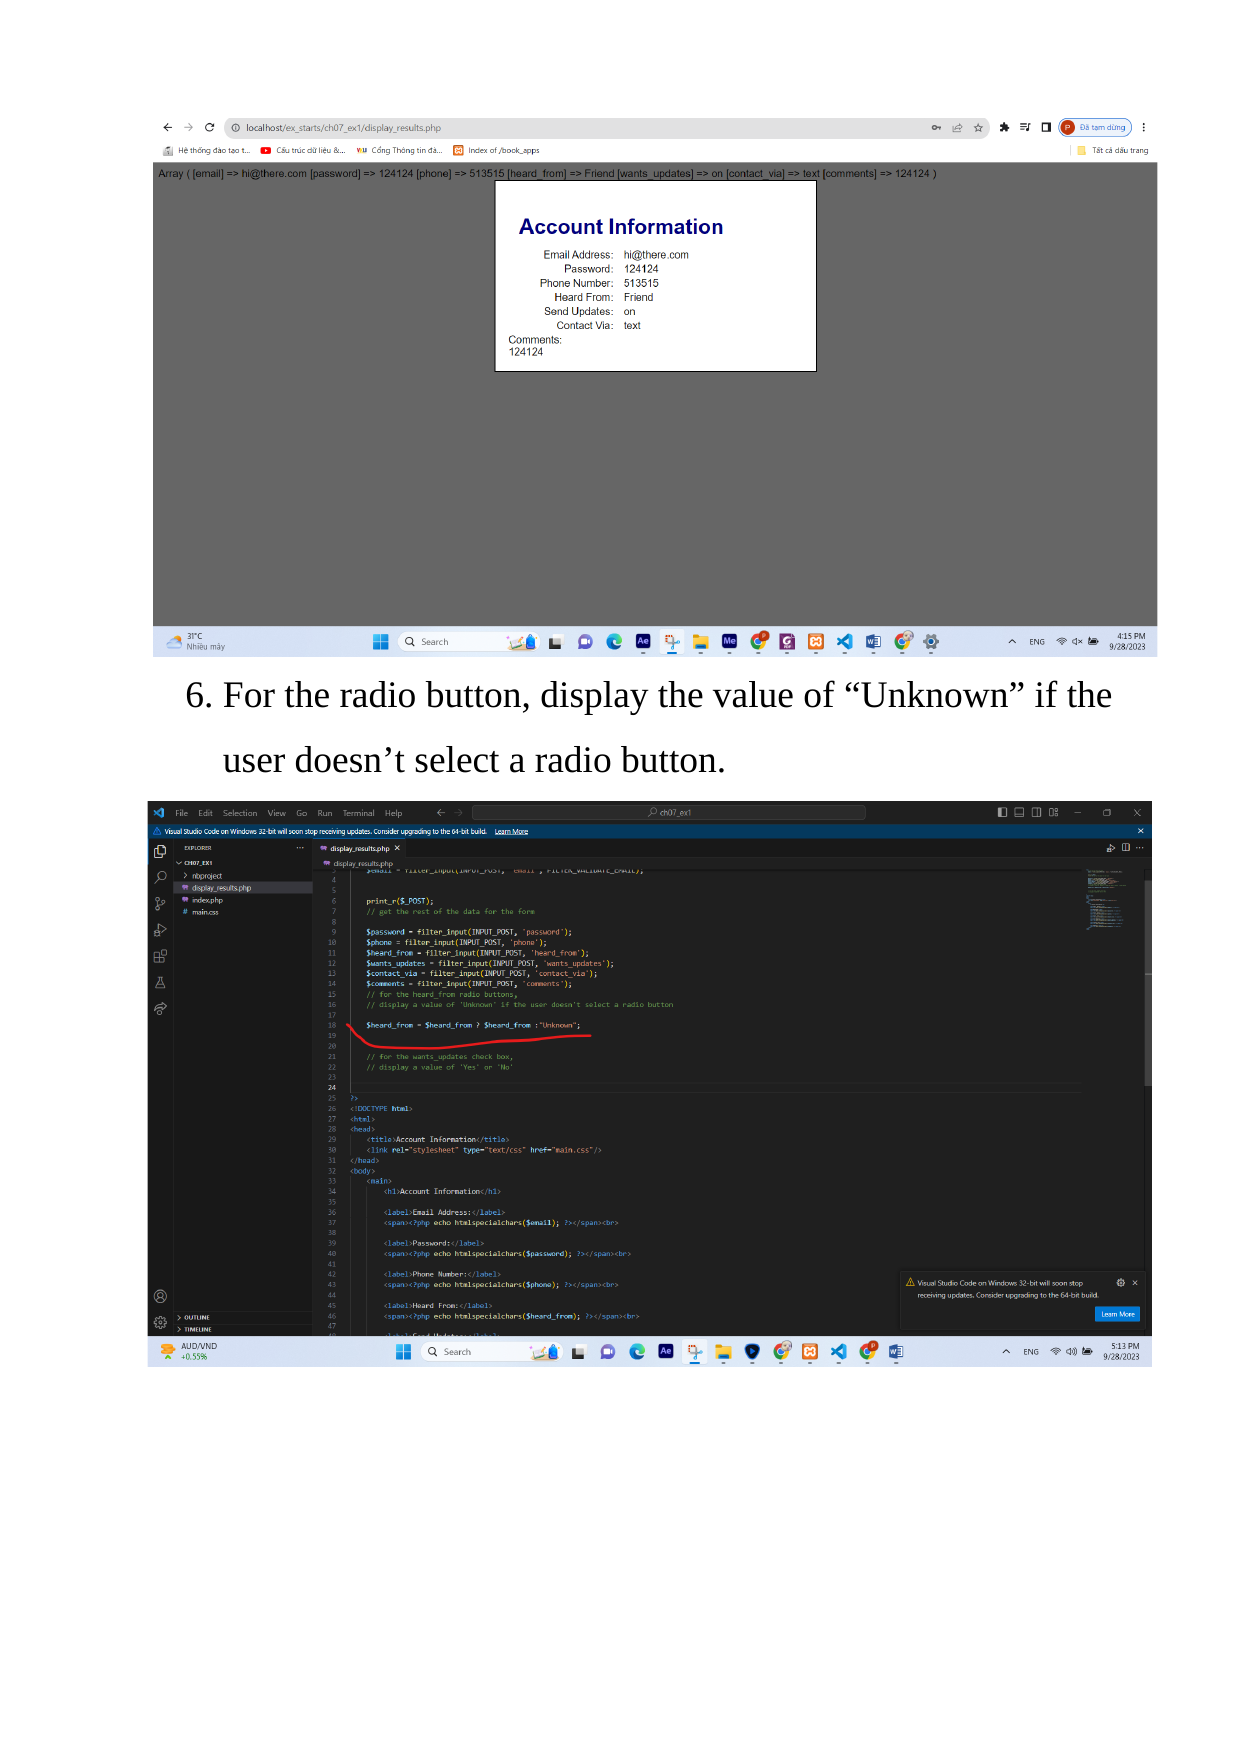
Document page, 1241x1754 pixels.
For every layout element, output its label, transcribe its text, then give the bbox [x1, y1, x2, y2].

picture [153, 118, 1158, 657]
list For the radio button, display the value of “Unknown” if the user doesn’t select a radio button. [185, 672, 1152, 780]
picture [147, 801, 1152, 1367]
